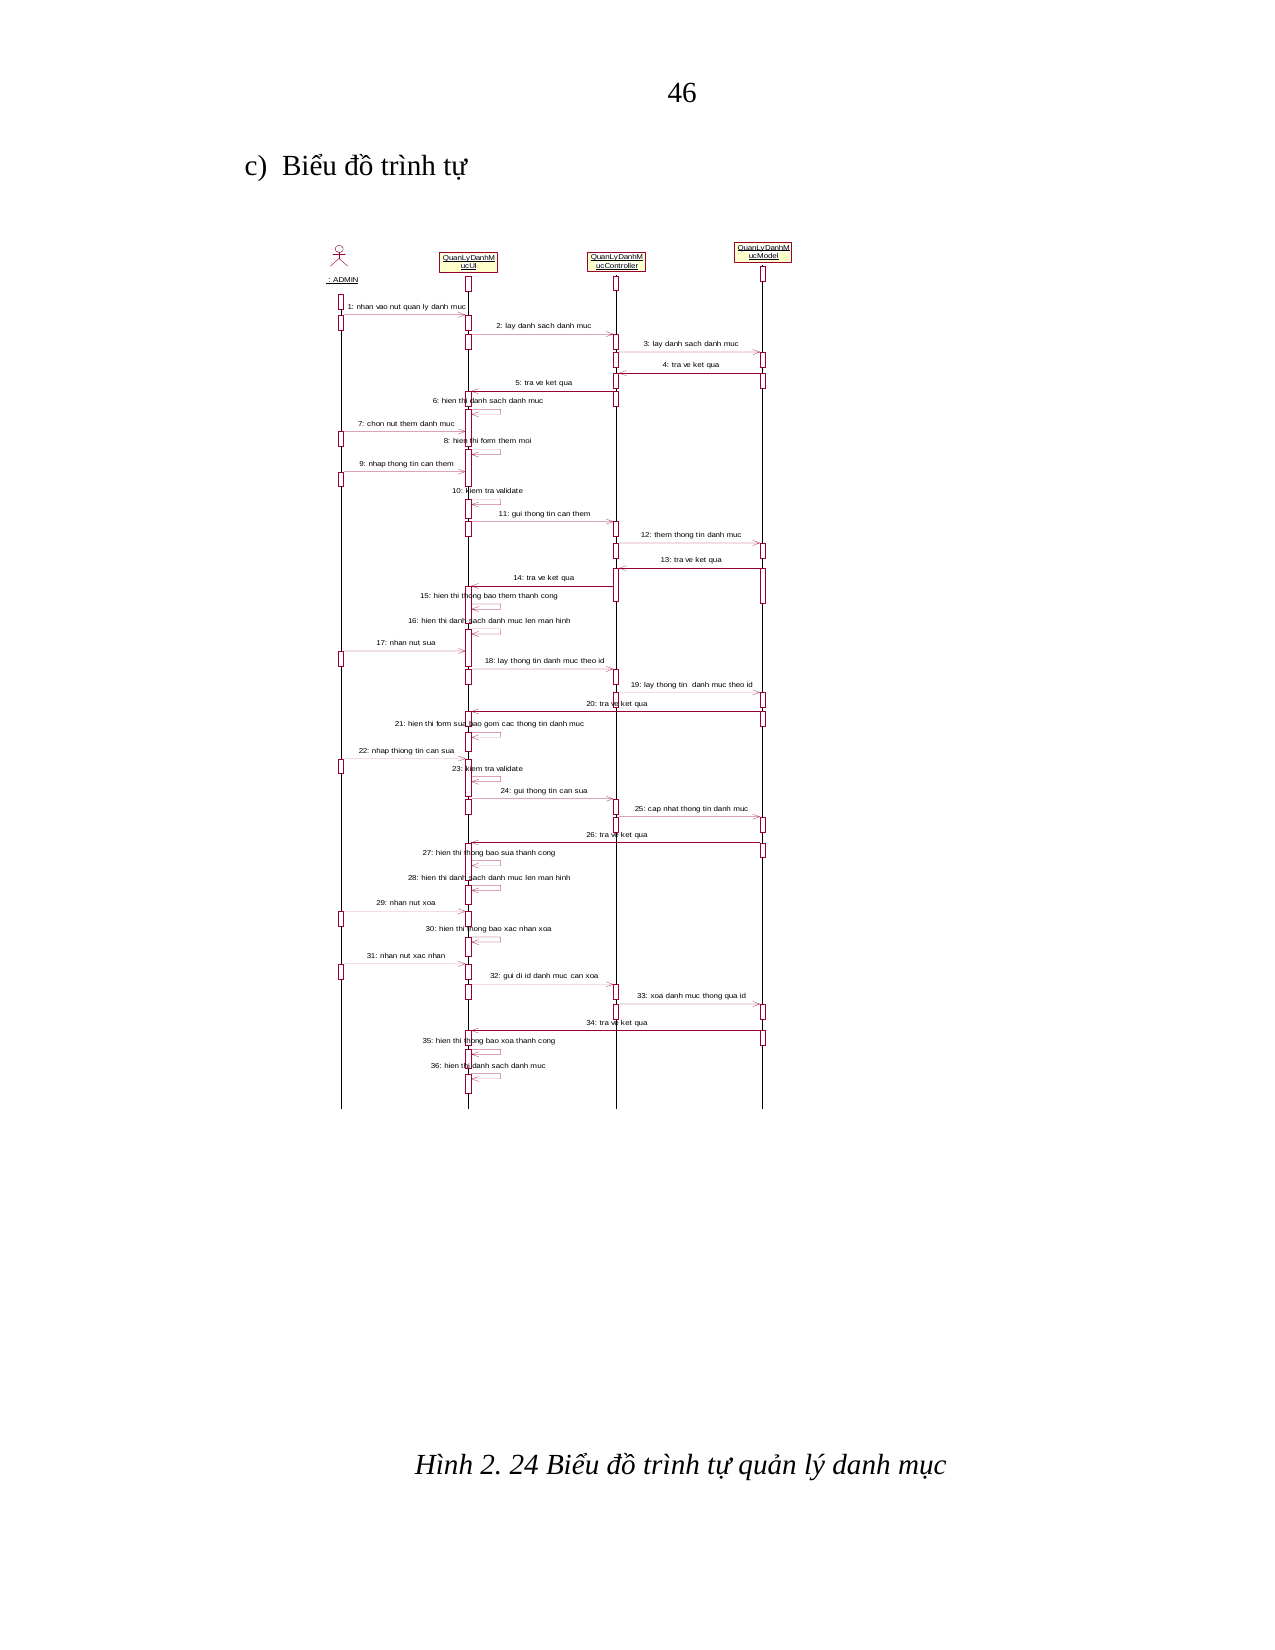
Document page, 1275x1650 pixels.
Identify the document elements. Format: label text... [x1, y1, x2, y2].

text Hình 2. 24 Biểu đồ trình tự quản lý danh mục [207, 1447, 1157, 1481]
list Biểu đồ trình tự [244, 148, 1157, 181]
